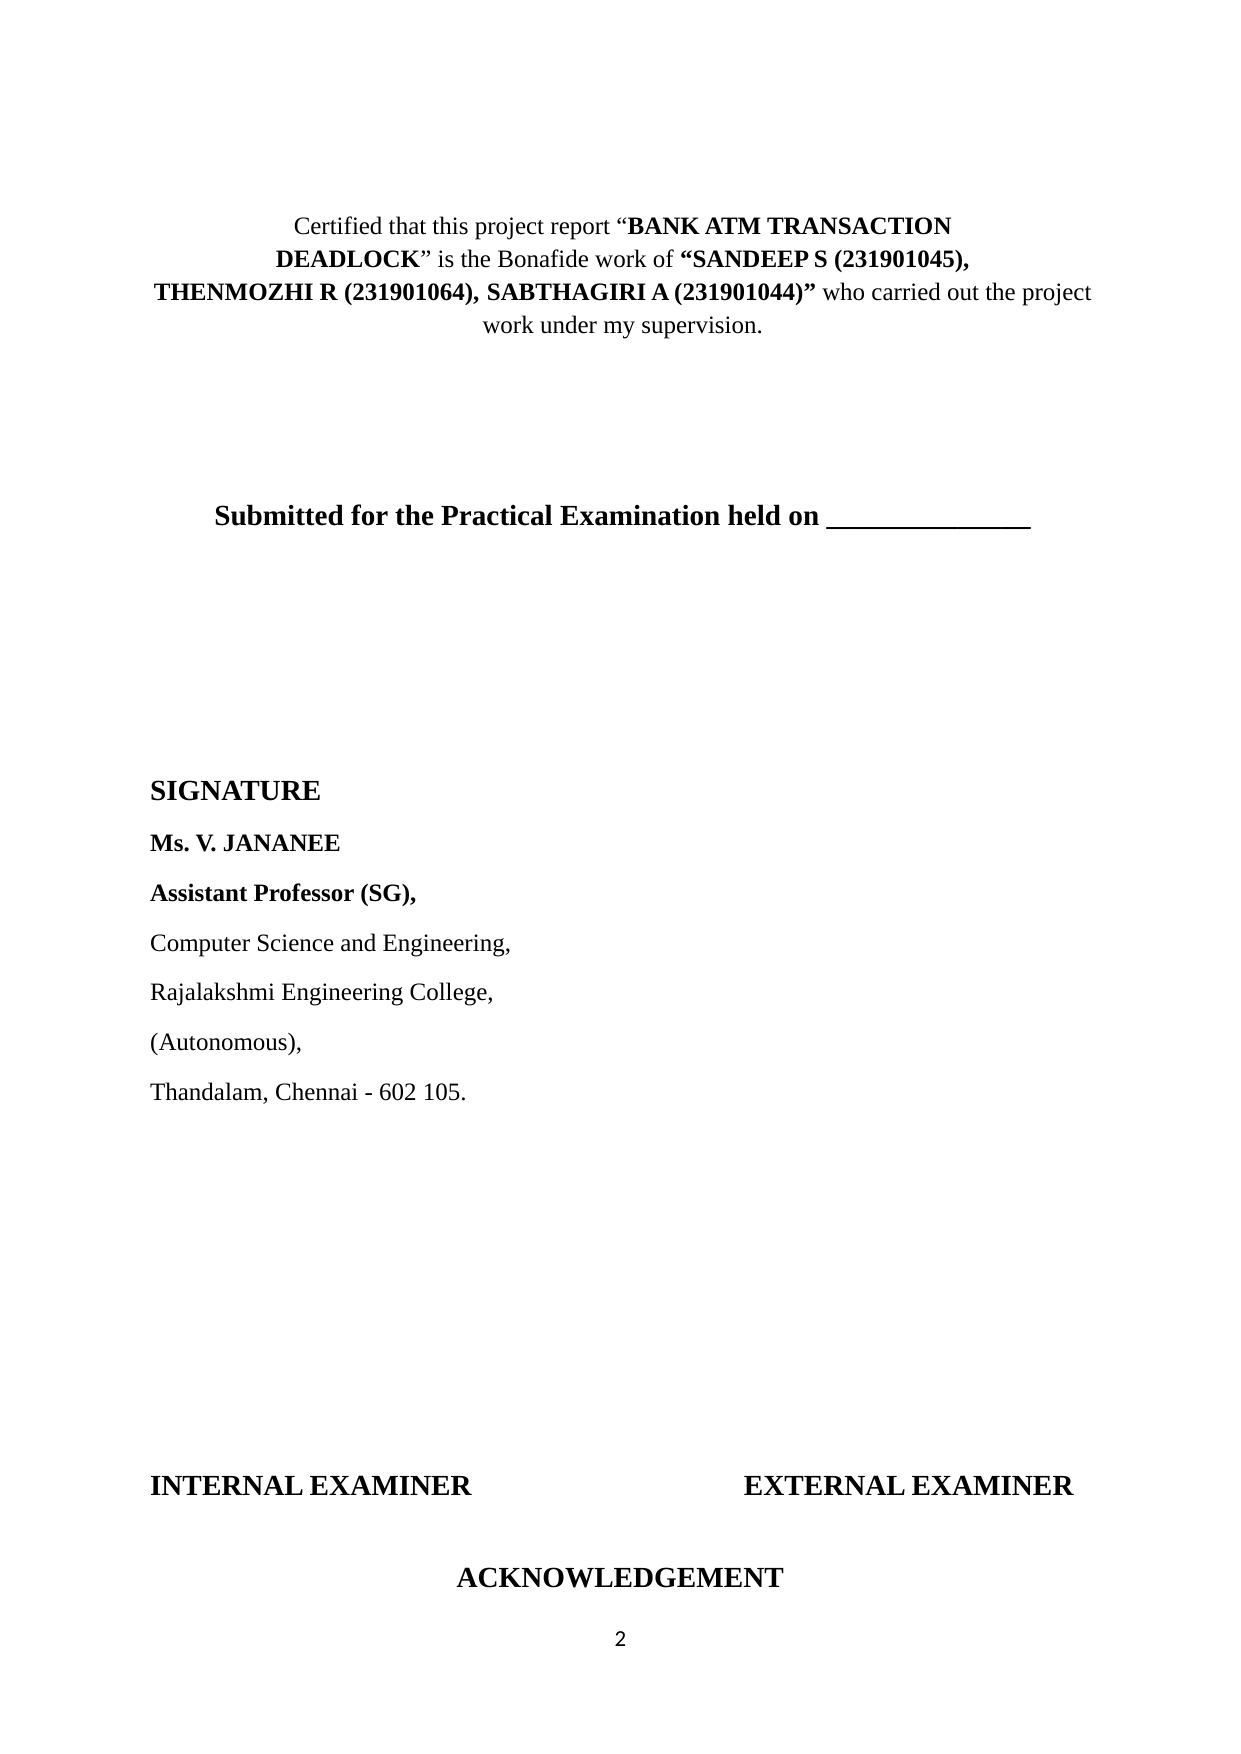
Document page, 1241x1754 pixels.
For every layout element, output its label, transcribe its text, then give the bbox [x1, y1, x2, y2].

text Computer Science and Engineering, [150, 928, 1095, 956]
text Ms. V. JANANEE [150, 828, 1095, 857]
text INTERNAL EXAMINER EXTERNAL EXAMINER [150, 1468, 1095, 1502]
text THENMOZHI R (231901064), SABTHAGIRI A (231901044)” who carried out the project work under my supervision. [150, 277, 1095, 338]
text Submitted for the Practical Examination held on ______________ [150, 498, 1095, 532]
text Certified that this project report “BANK ATM TRANSACTION [150, 211, 1095, 239]
text DEADLOCK” is the Bonafide work of “SANDEEP S (231901045), [150, 244, 1095, 272]
text SIGNATURE [150, 773, 1095, 807]
text (Autonomous), [150, 1027, 1095, 1056]
text Thandalam, Chennai - 602 105. [150, 1077, 1095, 1105]
text Assistant Professor (SG), [150, 878, 1095, 907]
text ACKNOWLEDGEMENT [150, 1560, 1090, 1593]
text Rajalakshmi Engineering College, [150, 977, 1095, 1006]
